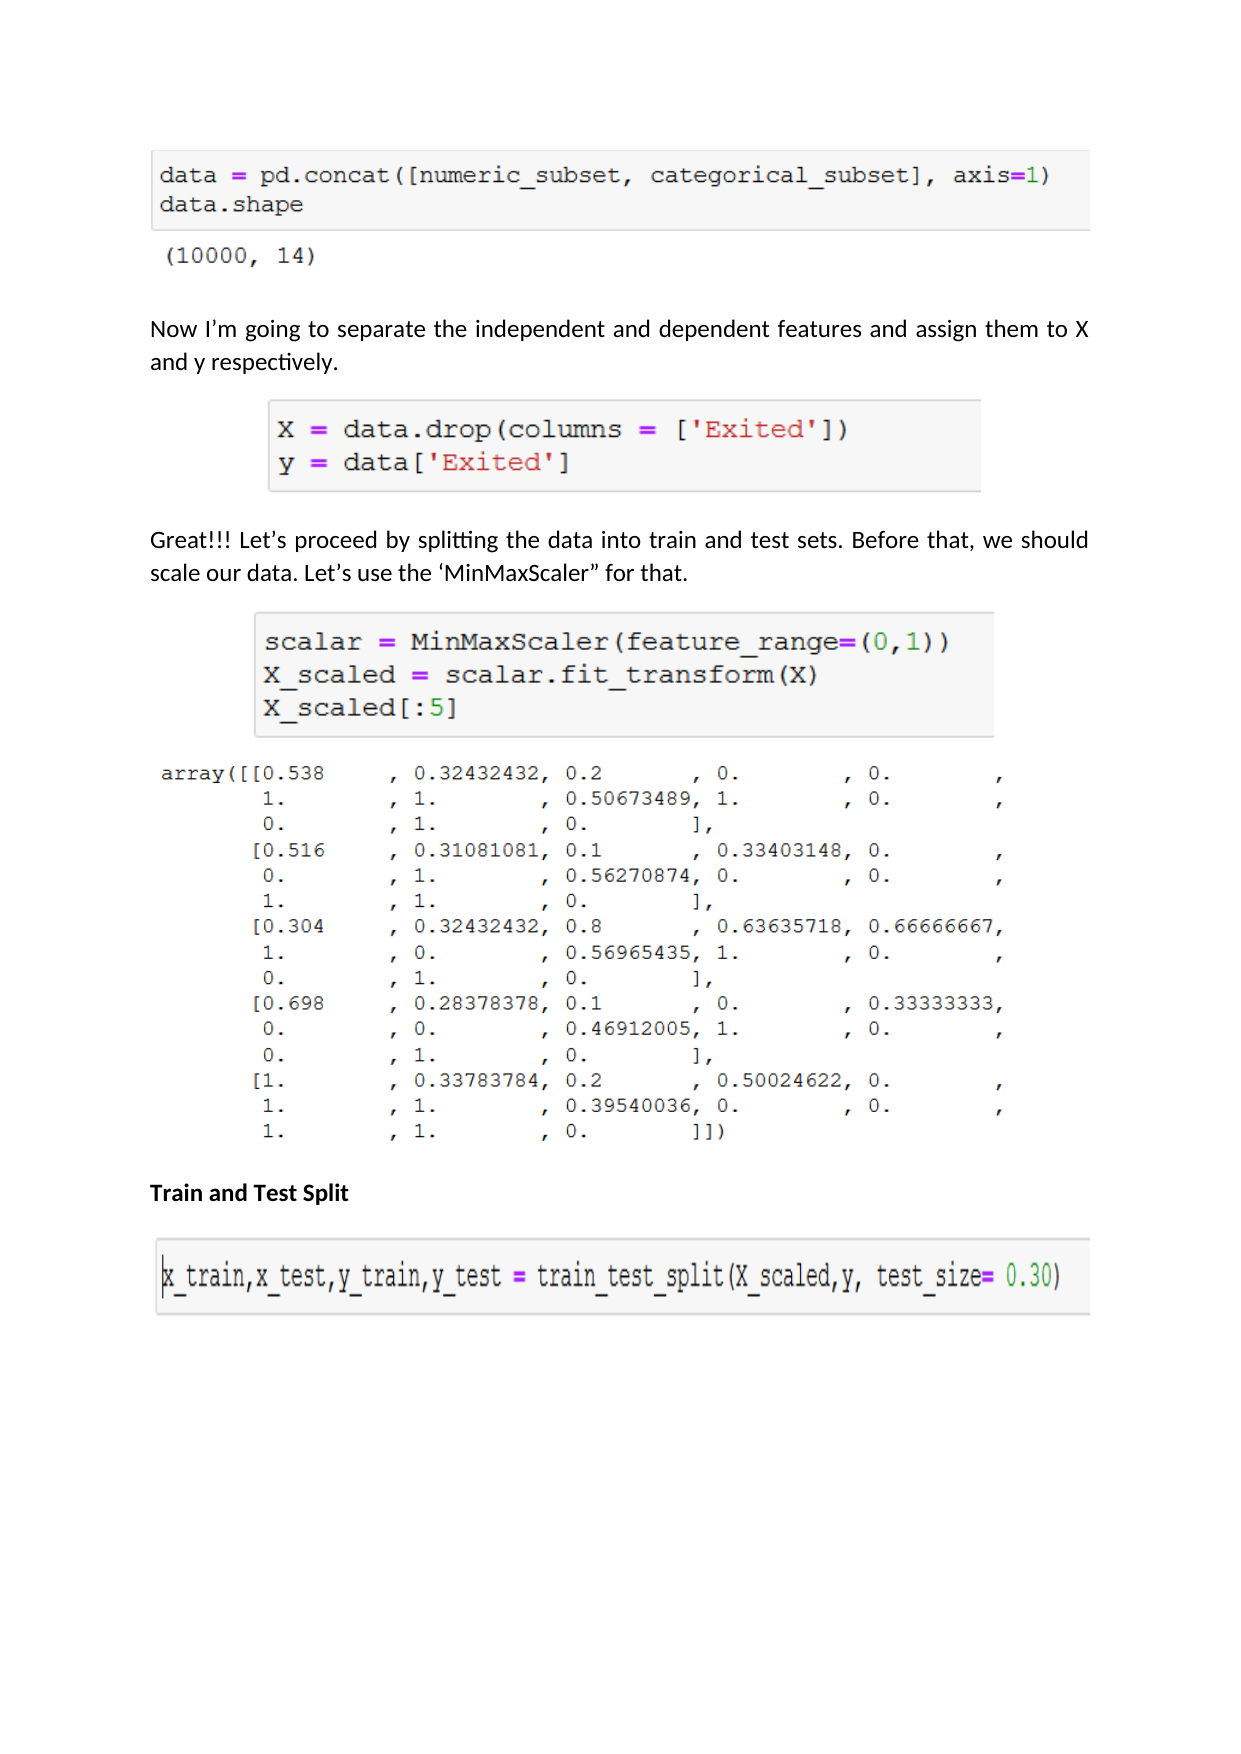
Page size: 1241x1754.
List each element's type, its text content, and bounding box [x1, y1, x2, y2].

text Great!!! Let’s proceed by splitting the data into train and test sets. Before that, we should scale our data. Let’s use the ‘MinMaxScaler” for that. [150, 524, 1090, 587]
picture [246, 606, 995, 741]
picture [259, 395, 982, 505]
text Train and Test Split [150, 1177, 1090, 1207]
picture [150, 759, 1091, 1159]
text Now I’m going to separate the independent and dependent features and assign them to X and y respectively. [150, 313, 1090, 376]
picture [150, 150, 1091, 295]
picture [150, 1226, 1091, 1324]
